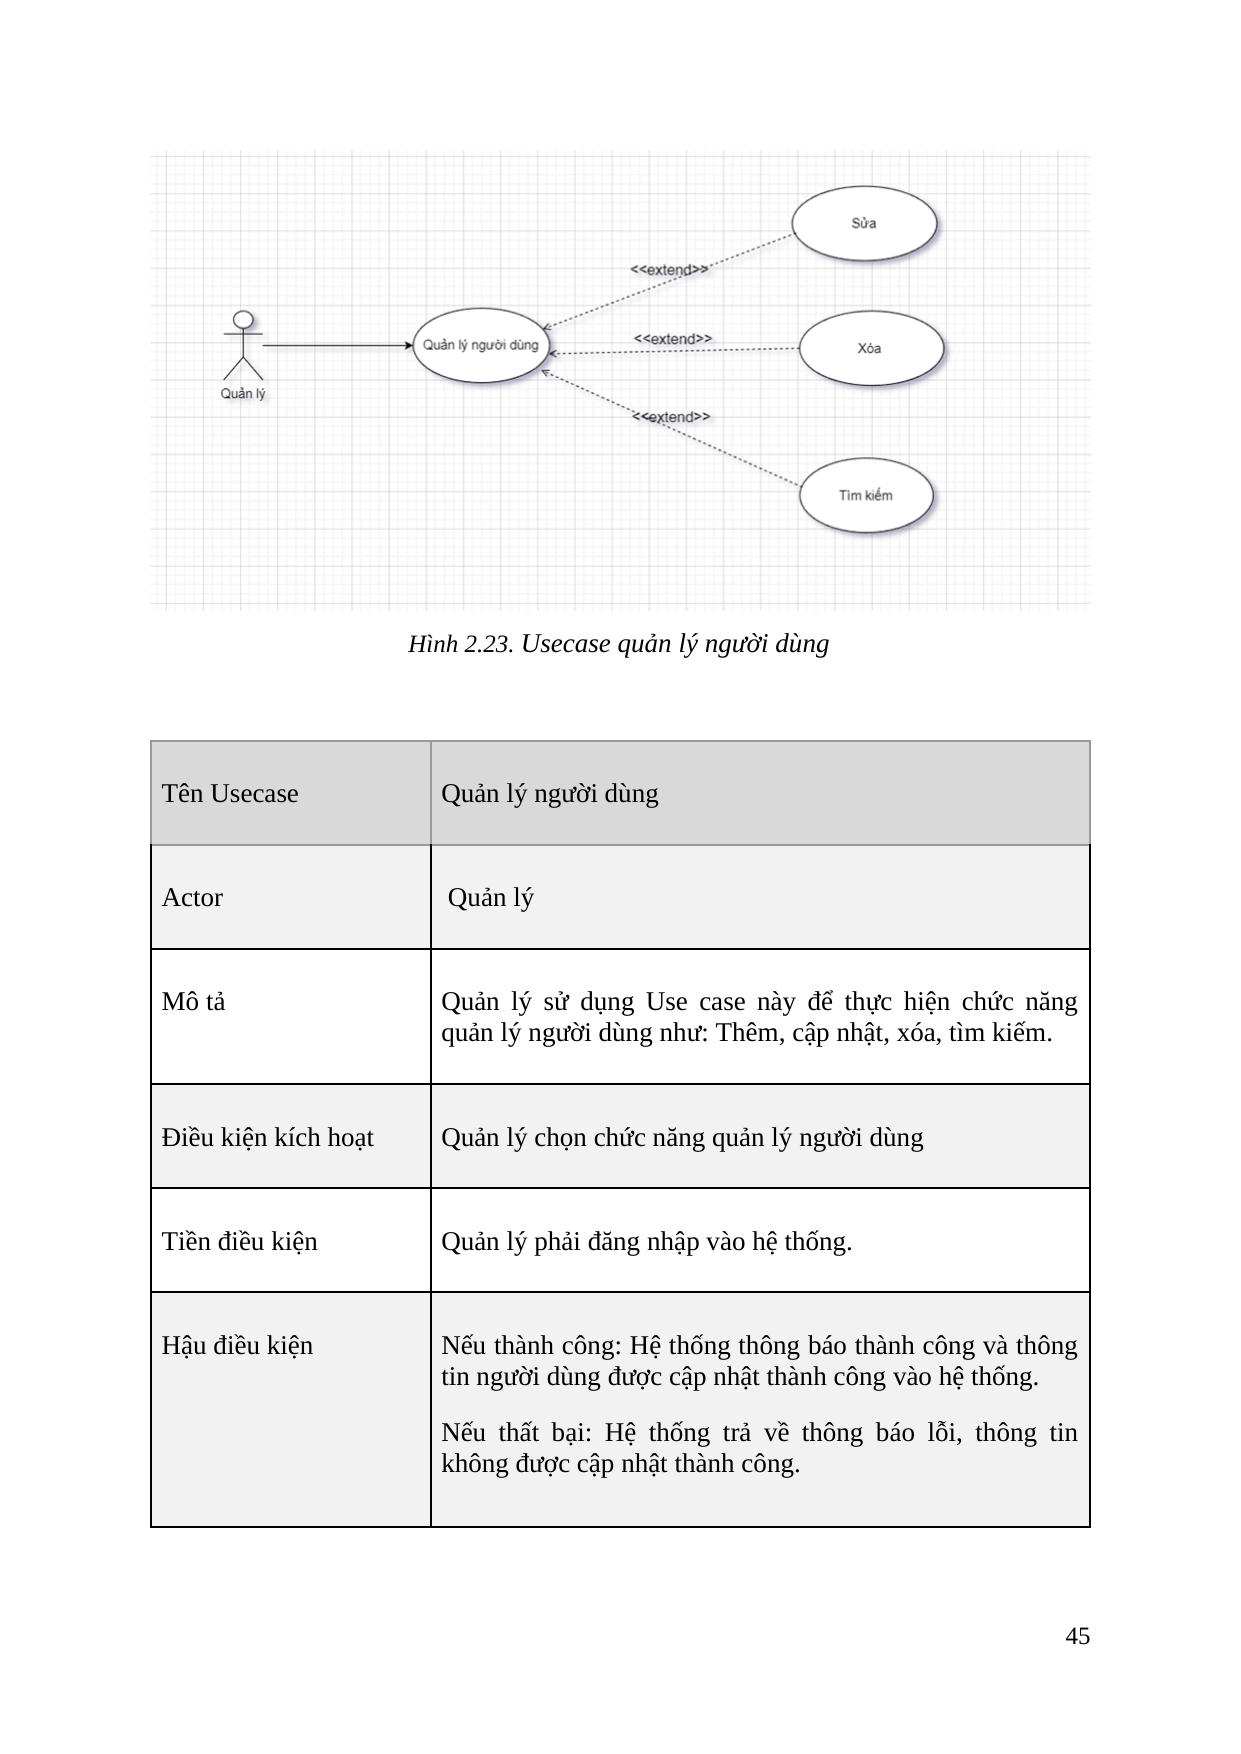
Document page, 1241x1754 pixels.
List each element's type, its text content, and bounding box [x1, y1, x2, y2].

table_header Tên Usecase [152, 742, 430, 844]
table_cell Tiền điều kiện [152, 1189, 430, 1291]
table_cell Quản lý sử dụng Use case này để thực hiện chức năng quản lý người dùng như: Thêm, cập nhật, xóa, tìm kiếm. [432, 950, 1089, 1083]
table_cell Quản lý [432, 846, 1089, 948]
table_cell Quản lý chọn chức năng quản lý người dùng [432, 1085, 1089, 1187]
table_cell Hậu điều kiện [152, 1293, 430, 1526]
table_cell Nếu thành công: Hệ thống thông báo thành công và thông tin người dùng được cập nhật thành công vào hệ thống. Nếu thất bại: Hệ thống trả về thông báo lỗi, thông tin không được cập nhật thành công. [432, 1293, 1089, 1526]
picture [150, 150, 1091, 611]
table_cell Điều kiện kích hoạt [152, 1085, 430, 1187]
text Hình 2.23. Usecase quản lý người dùng [150, 627, 1090, 659]
table_header Quản lý người dùng [432, 742, 1089, 844]
table_cell Quản lý phải đăng nhập vào hệ thống. [432, 1189, 1089, 1291]
table_cell Mô tả [152, 950, 430, 1083]
table_cell Actor [152, 846, 430, 948]
